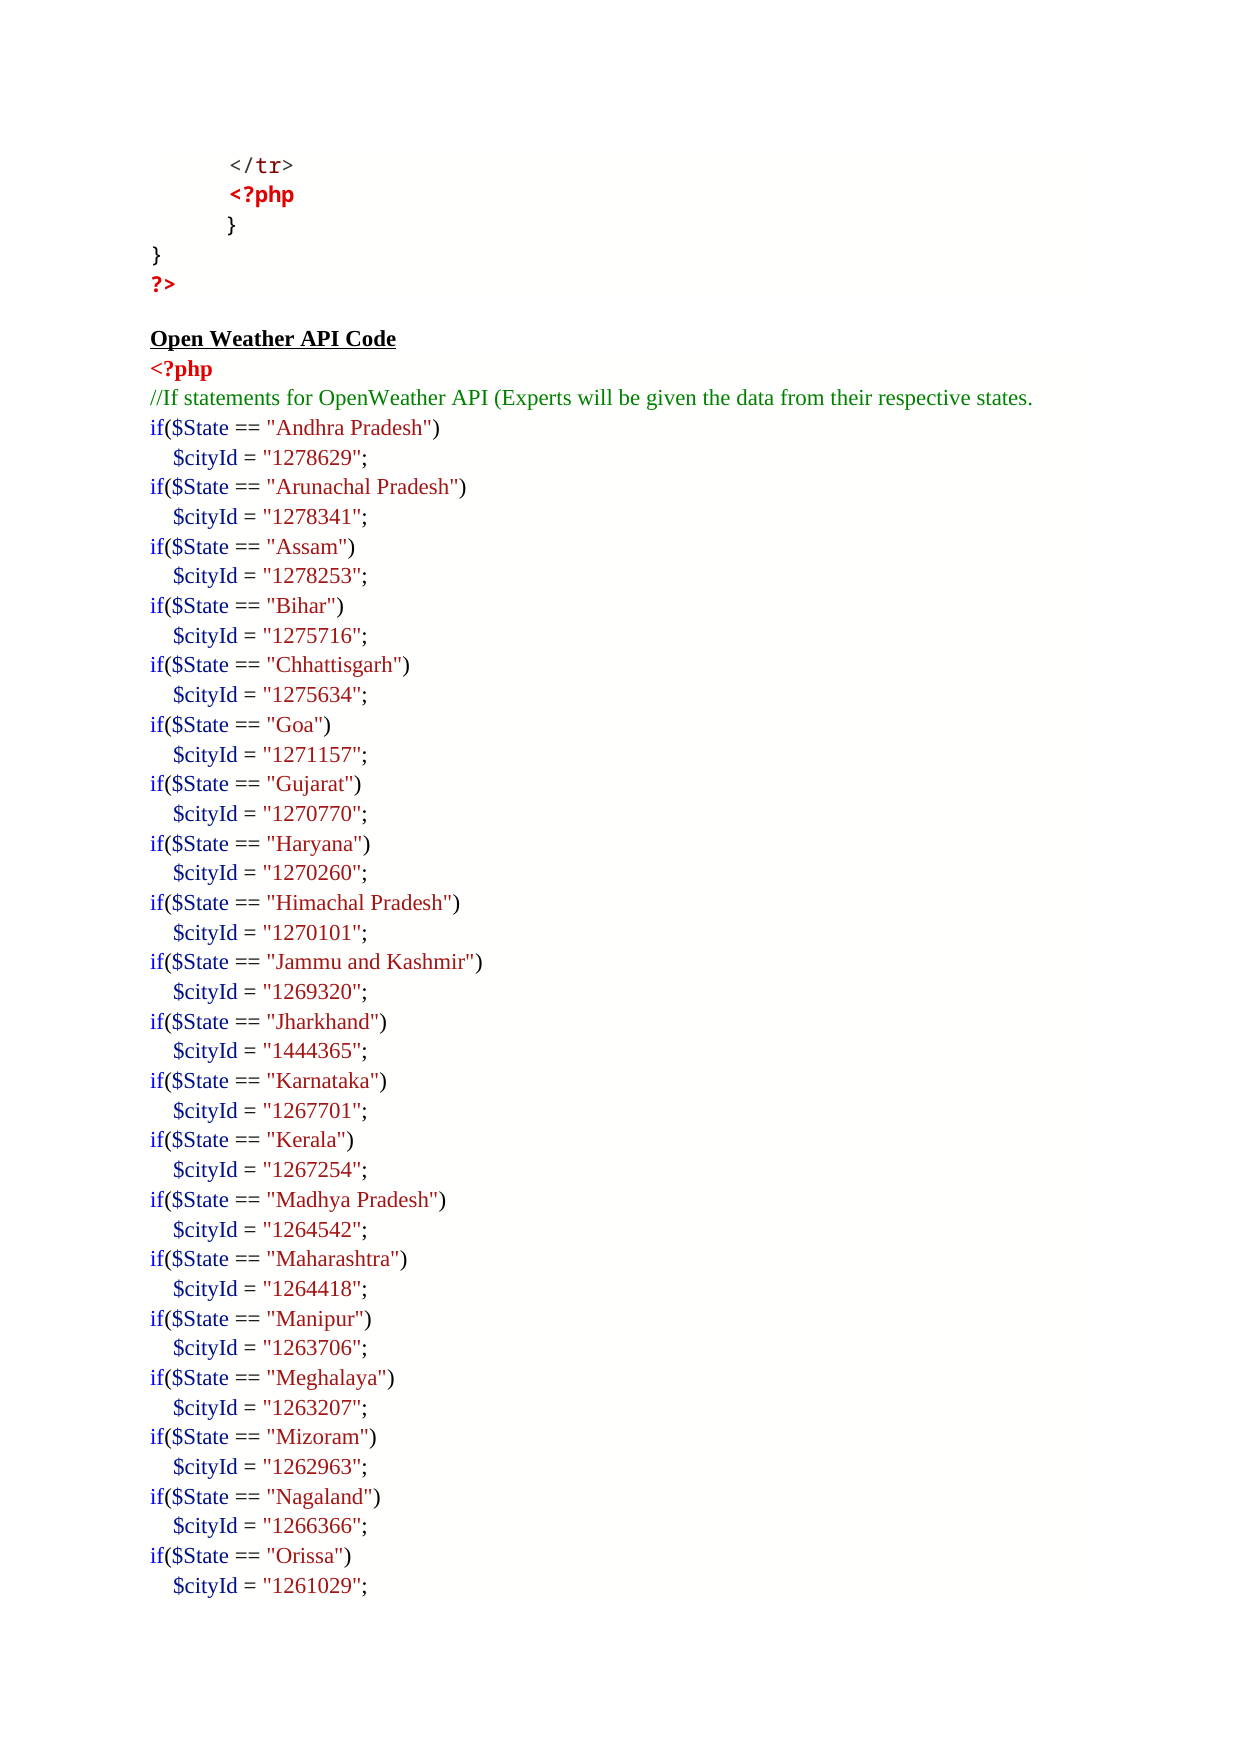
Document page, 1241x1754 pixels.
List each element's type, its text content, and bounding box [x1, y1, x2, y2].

text $cityId = "1275634"; [150, 678, 1090, 708]
text if($State == "Chhattisgarh") [150, 648, 1090, 678]
text $cityId = "1270260"; [150, 856, 1090, 886]
text </tr> [150, 150, 1090, 179]
text $cityId = "1270770"; [150, 797, 1090, 826]
text $cityId = "1269320"; [150, 975, 1090, 1004]
text $cityId = "1270101"; [150, 915, 1090, 945]
text if($State == "Gujarat") [150, 767, 1090, 797]
text $cityId = "1278341"; [150, 500, 1090, 529]
text if($State == "Orissa") [150, 1539, 1090, 1568]
text if($State == "Mizoram") [150, 1420, 1090, 1450]
text if($State == "Madhya Pradesh") [150, 1183, 1090, 1212]
text if($State == "Jammu and Kashmir") [150, 945, 1090, 975]
text $cityId = "1262963"; [150, 1450, 1090, 1479]
text if($State == "Bihar") [150, 589, 1090, 618]
text $cityId = "1263706"; [150, 1331, 1090, 1361]
text $cityId = "1261029"; [150, 1568, 1090, 1598]
text if($State == "Kerala") [150, 1123, 1090, 1153]
text if($State == "Haryana") [150, 826, 1090, 856]
text $cityId = "1275716"; [150, 618, 1090, 648]
text $cityId = "1267701"; [150, 1093, 1090, 1123]
text Open Weather API Code [150, 325, 1090, 351]
text if($State == "Meghalaya") [150, 1361, 1090, 1390]
text if($State == "Maharashtra") [150, 1242, 1090, 1272]
text if($State == "Assam") [150, 529, 1090, 559]
text } [150, 239, 1090, 269]
text } [150, 209, 1090, 239]
text $cityId = "1278629"; [150, 440, 1090, 470]
text if($State == "Karnataka") [150, 1064, 1090, 1093]
text if($State == "Manipur") [150, 1301, 1090, 1331]
text if($State == "Arunachal Pradesh") [150, 470, 1090, 500]
text if($State == "Goa") [150, 708, 1090, 737]
text if($State == "Andhra Pradesh") [150, 411, 1090, 440]
text $cityId = "1266366"; [150, 1509, 1090, 1539]
text $cityId = "1271157"; [150, 737, 1090, 767]
text $cityId = "1267254"; [150, 1153, 1090, 1183]
text $cityId = "1444365"; [150, 1034, 1090, 1064]
text if($State == "Jharkhand") [150, 1004, 1090, 1034]
text <?php [150, 351, 1090, 381]
text ?> [150, 269, 1090, 299]
text //If statements for OpenWeather API (Experts will be given the data from their respective states. [150, 381, 1090, 411]
text if($State == "Nagaland") [150, 1479, 1090, 1509]
text $cityId = "1278253"; [150, 559, 1090, 589]
text $cityId = "1264418"; [150, 1272, 1090, 1301]
text if($State == "Himachal Pradesh") [150, 886, 1090, 915]
text $cityId = "1263207"; [150, 1390, 1090, 1420]
text $cityId = "1264542"; [150, 1212, 1090, 1242]
text <?php [150, 179, 1090, 209]
